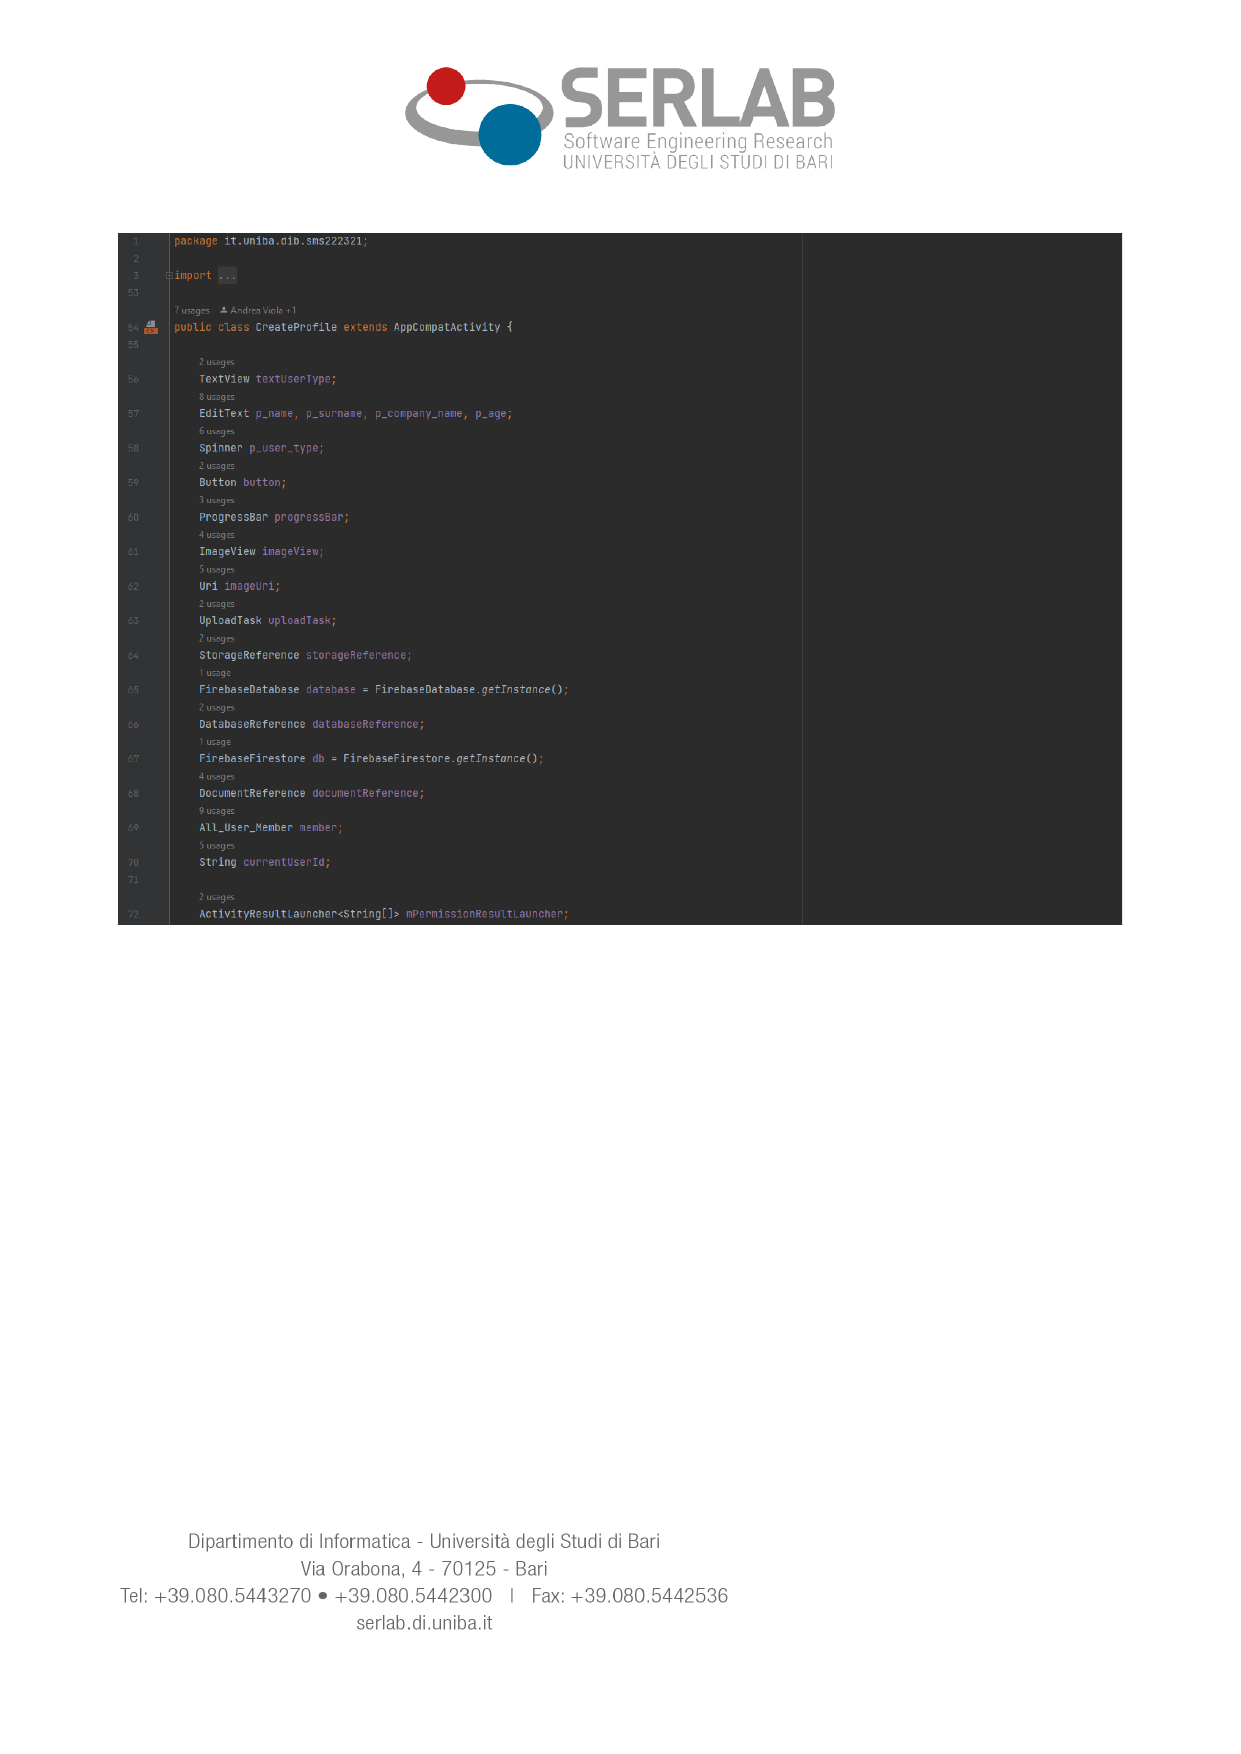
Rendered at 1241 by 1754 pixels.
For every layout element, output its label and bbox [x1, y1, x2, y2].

picture [118, 233, 1123, 925]
picture [400, 65, 840, 171]
picture [118, 1531, 730, 1636]
